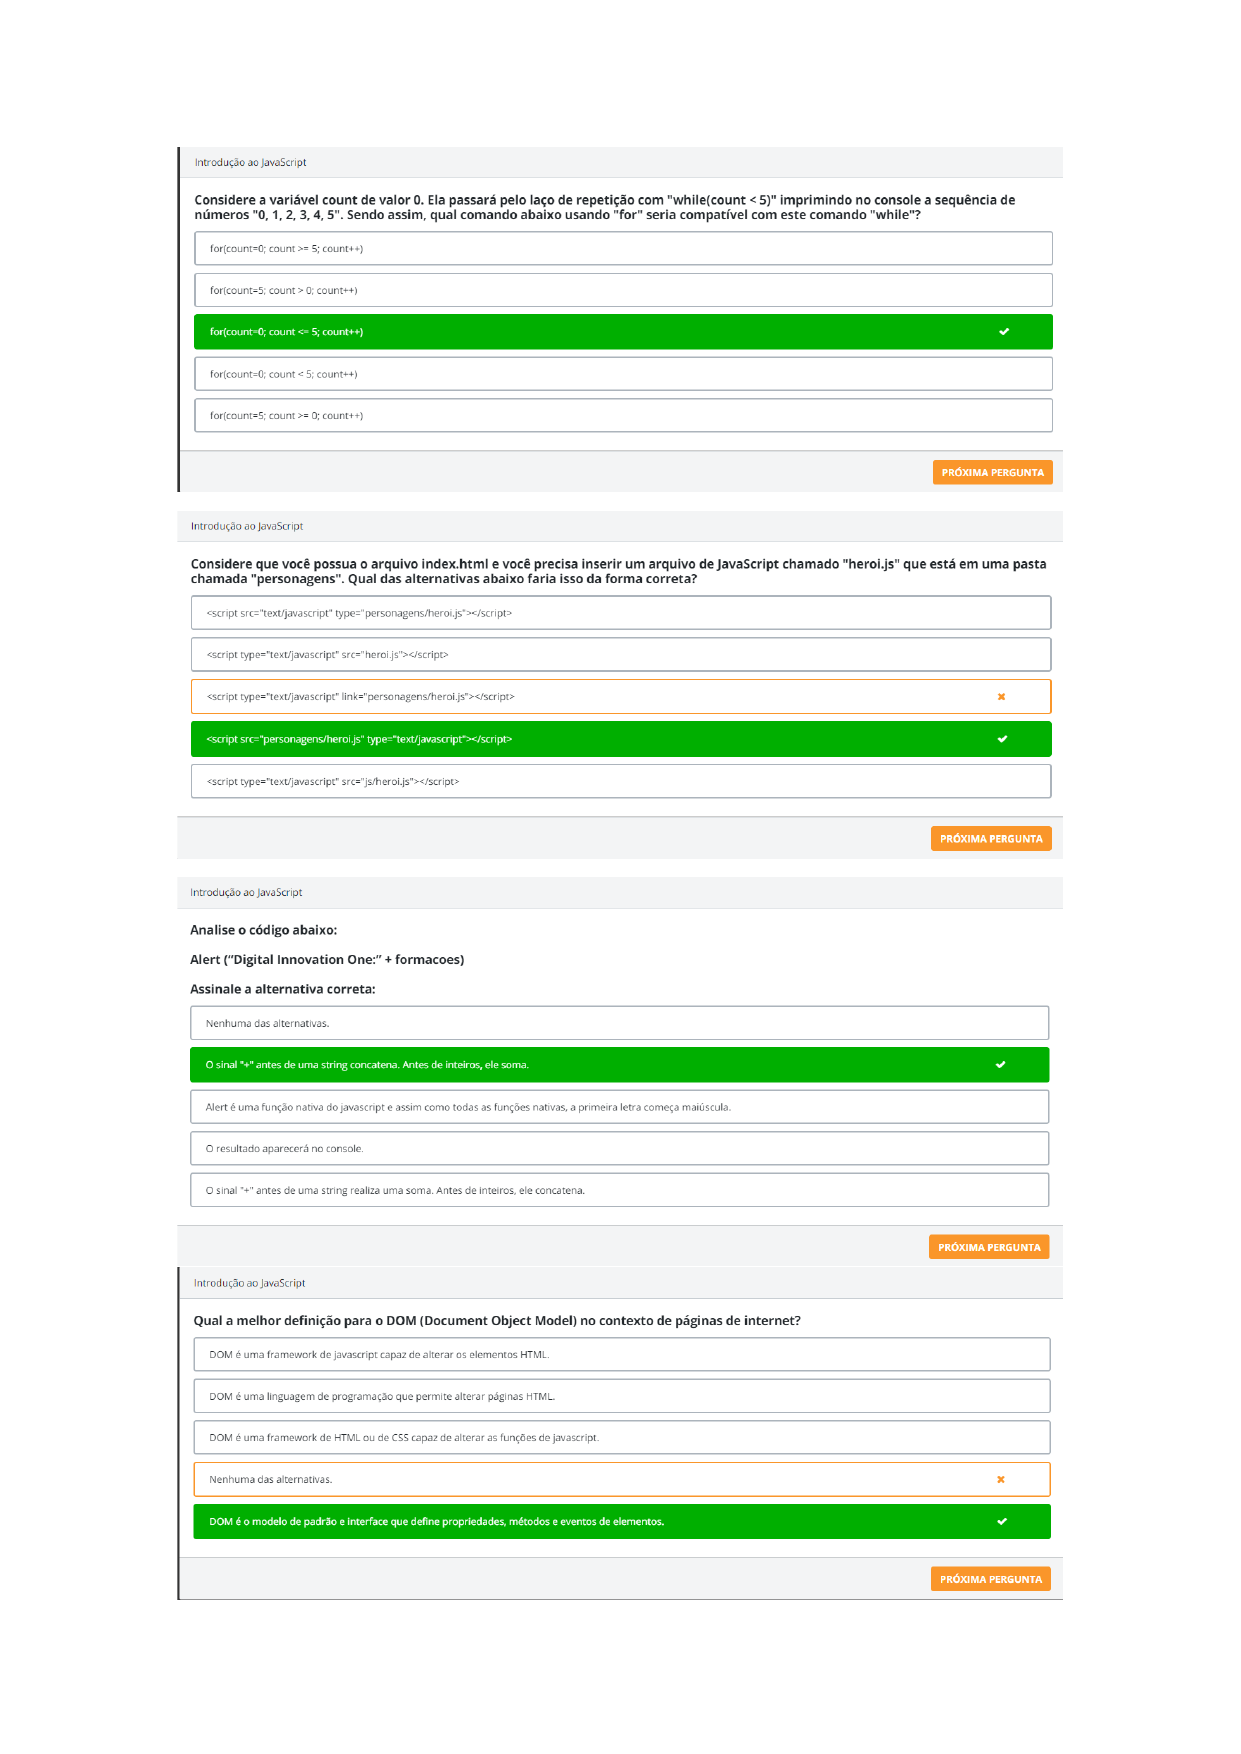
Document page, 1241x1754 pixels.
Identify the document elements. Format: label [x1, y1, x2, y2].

picture [177, 511, 1063, 859]
picture [177, 877, 1063, 1266]
picture [177, 147, 1063, 492]
picture [177, 1267, 1063, 1600]
